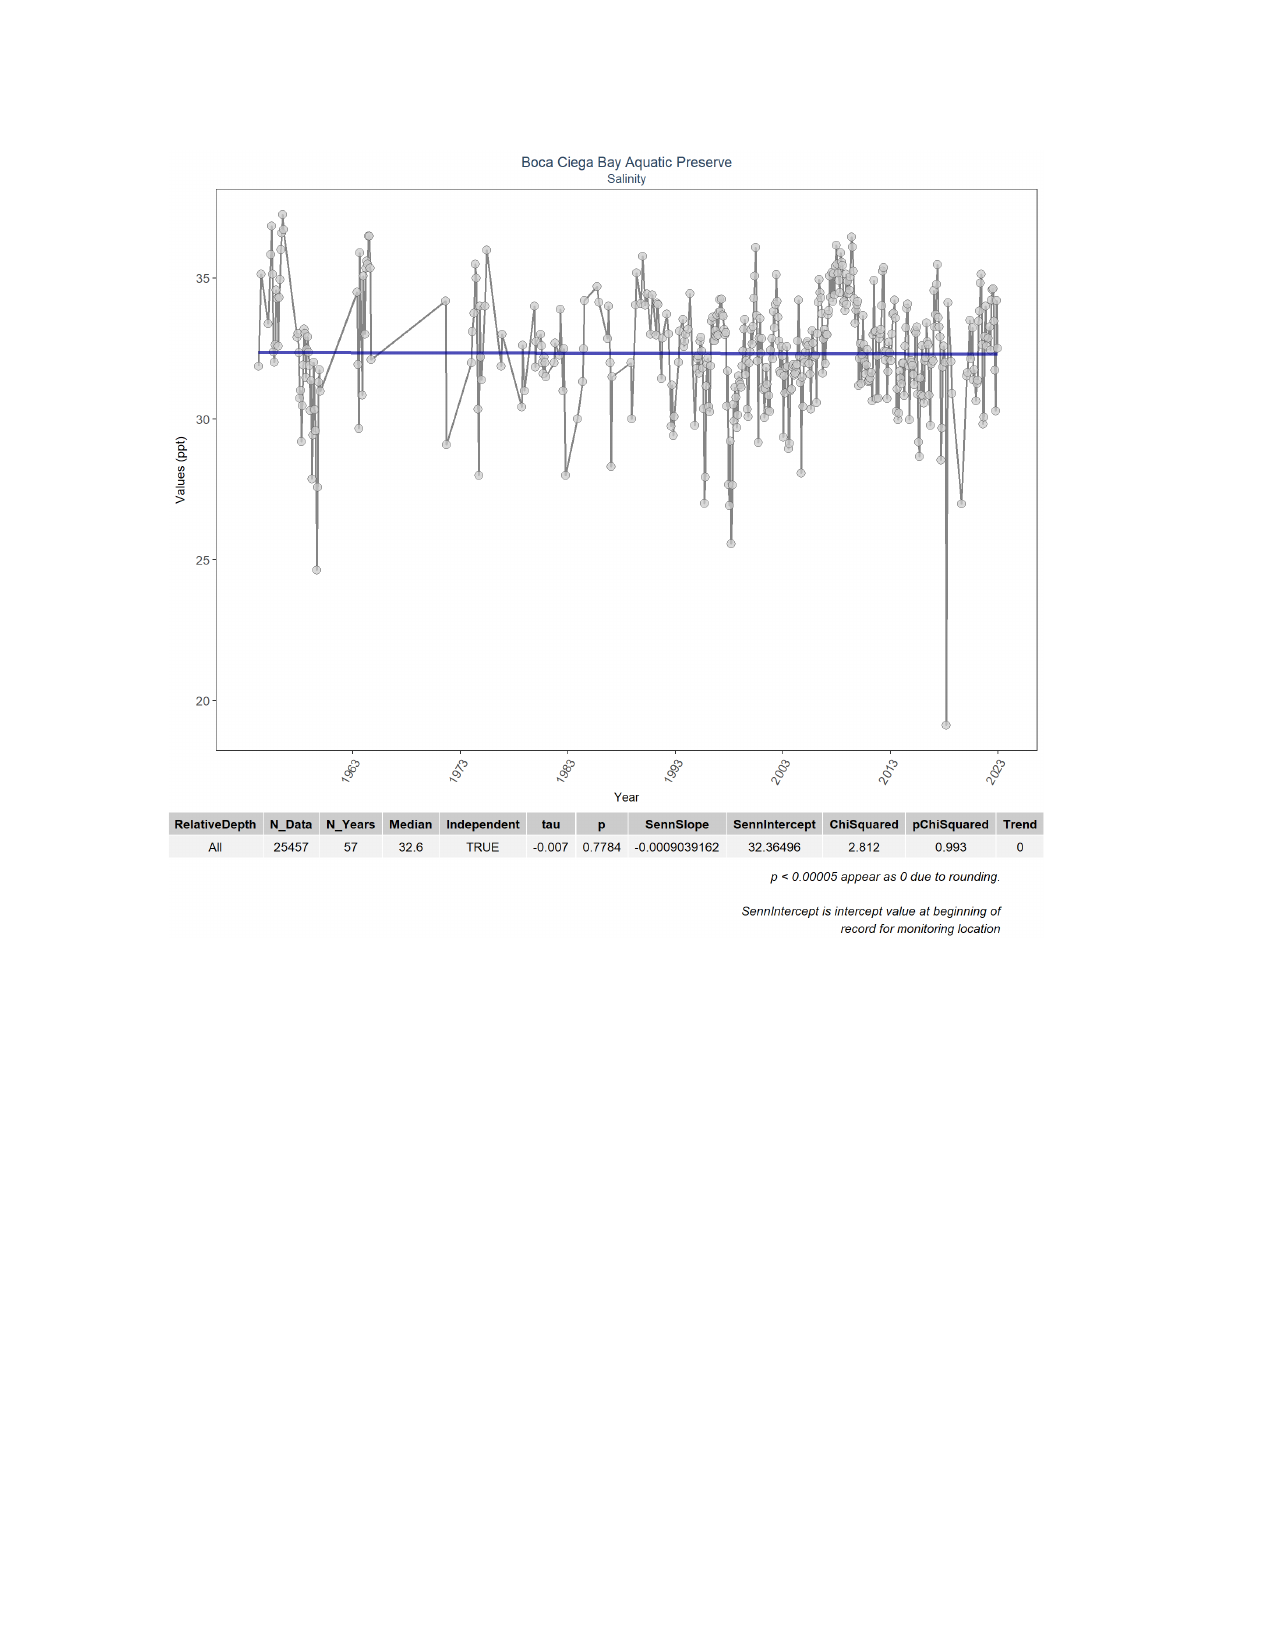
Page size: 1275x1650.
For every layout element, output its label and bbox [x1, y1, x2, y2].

picture [168, 150, 1044, 938]
